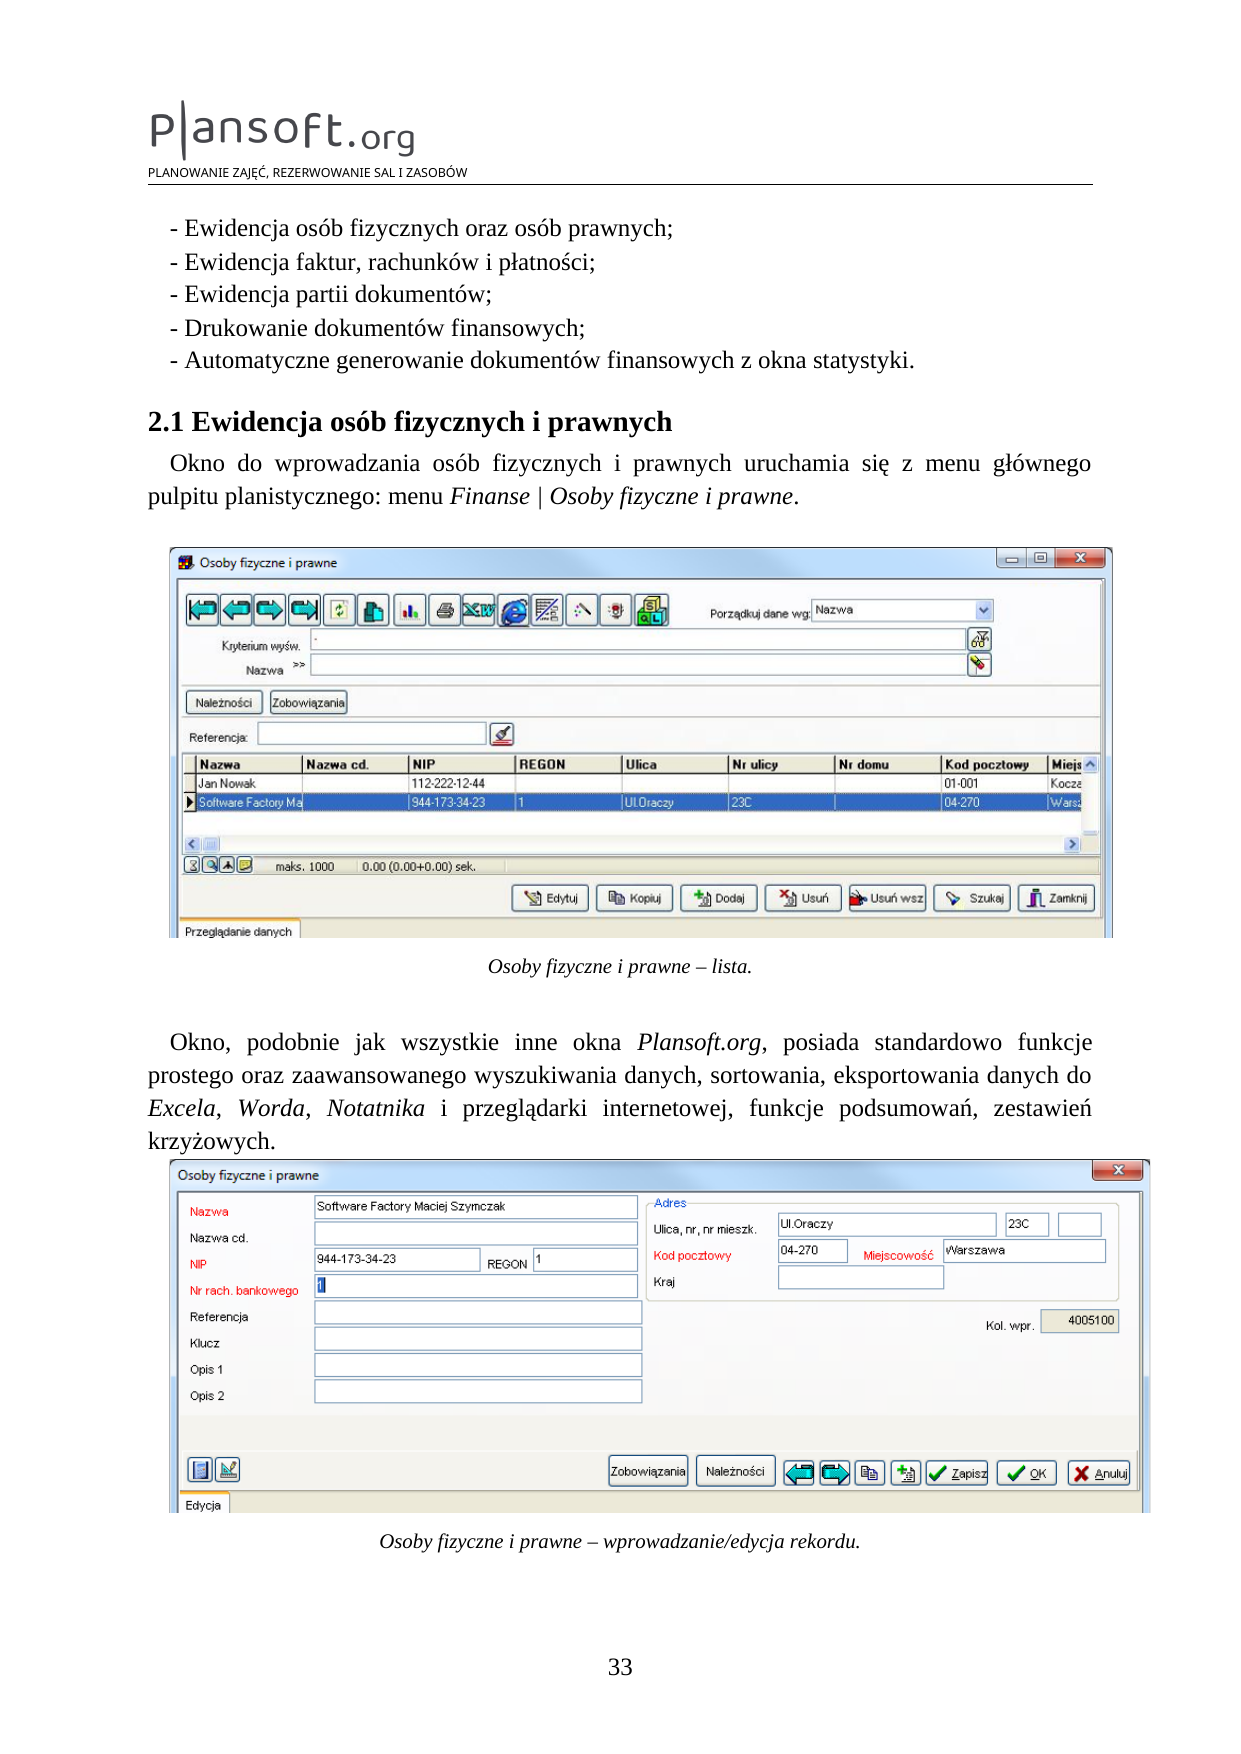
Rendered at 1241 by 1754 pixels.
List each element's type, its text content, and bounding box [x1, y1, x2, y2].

text Okno do wprowadzania osób fizycznych i prawnych uruchamia się z menu głównego pulpitu planistycznego: menu Finanse | Osoby fizyczne i prawne. [148, 448, 1093, 510]
picture [169, 1159, 1151, 1513]
subtitle Ewidencja osób fizycznych i prawnych [148, 404, 1093, 437]
text - Ewidencja partii dokumentów; [148, 279, 1093, 308]
text Osoby fizyczne i prawne – wprowadzanie/edycja rekordu. [148, 1529, 1093, 1553]
text - Automatyczne generowanie dokumentów finansowych z okna statystyki. [148, 346, 1093, 374]
text - Drukowanie dokumentów finansowych; [148, 313, 1093, 341]
text - Ewidencja faktur, rachunków i płatności; [148, 247, 1093, 275]
text Osoby fizyczne i prawne – lista. [148, 954, 1093, 978]
picture [147, 73, 418, 165]
text - Ewidencja osób fizycznych oraz osób prawnych; [148, 213, 1093, 242]
text Okno, podobnie jak wszystkie inne okna Plansoft.org, posiada standardowo funkcje prostego oraz zaawansowanego wyszukiwania danych, sortowania, eksportowania danych do Excela, Worda, Notatnika i przeglądarki internetowej, funkcje podsumowań, zestawień krzyżowych. [148, 1027, 1093, 1155]
picture [169, 547, 1113, 938]
